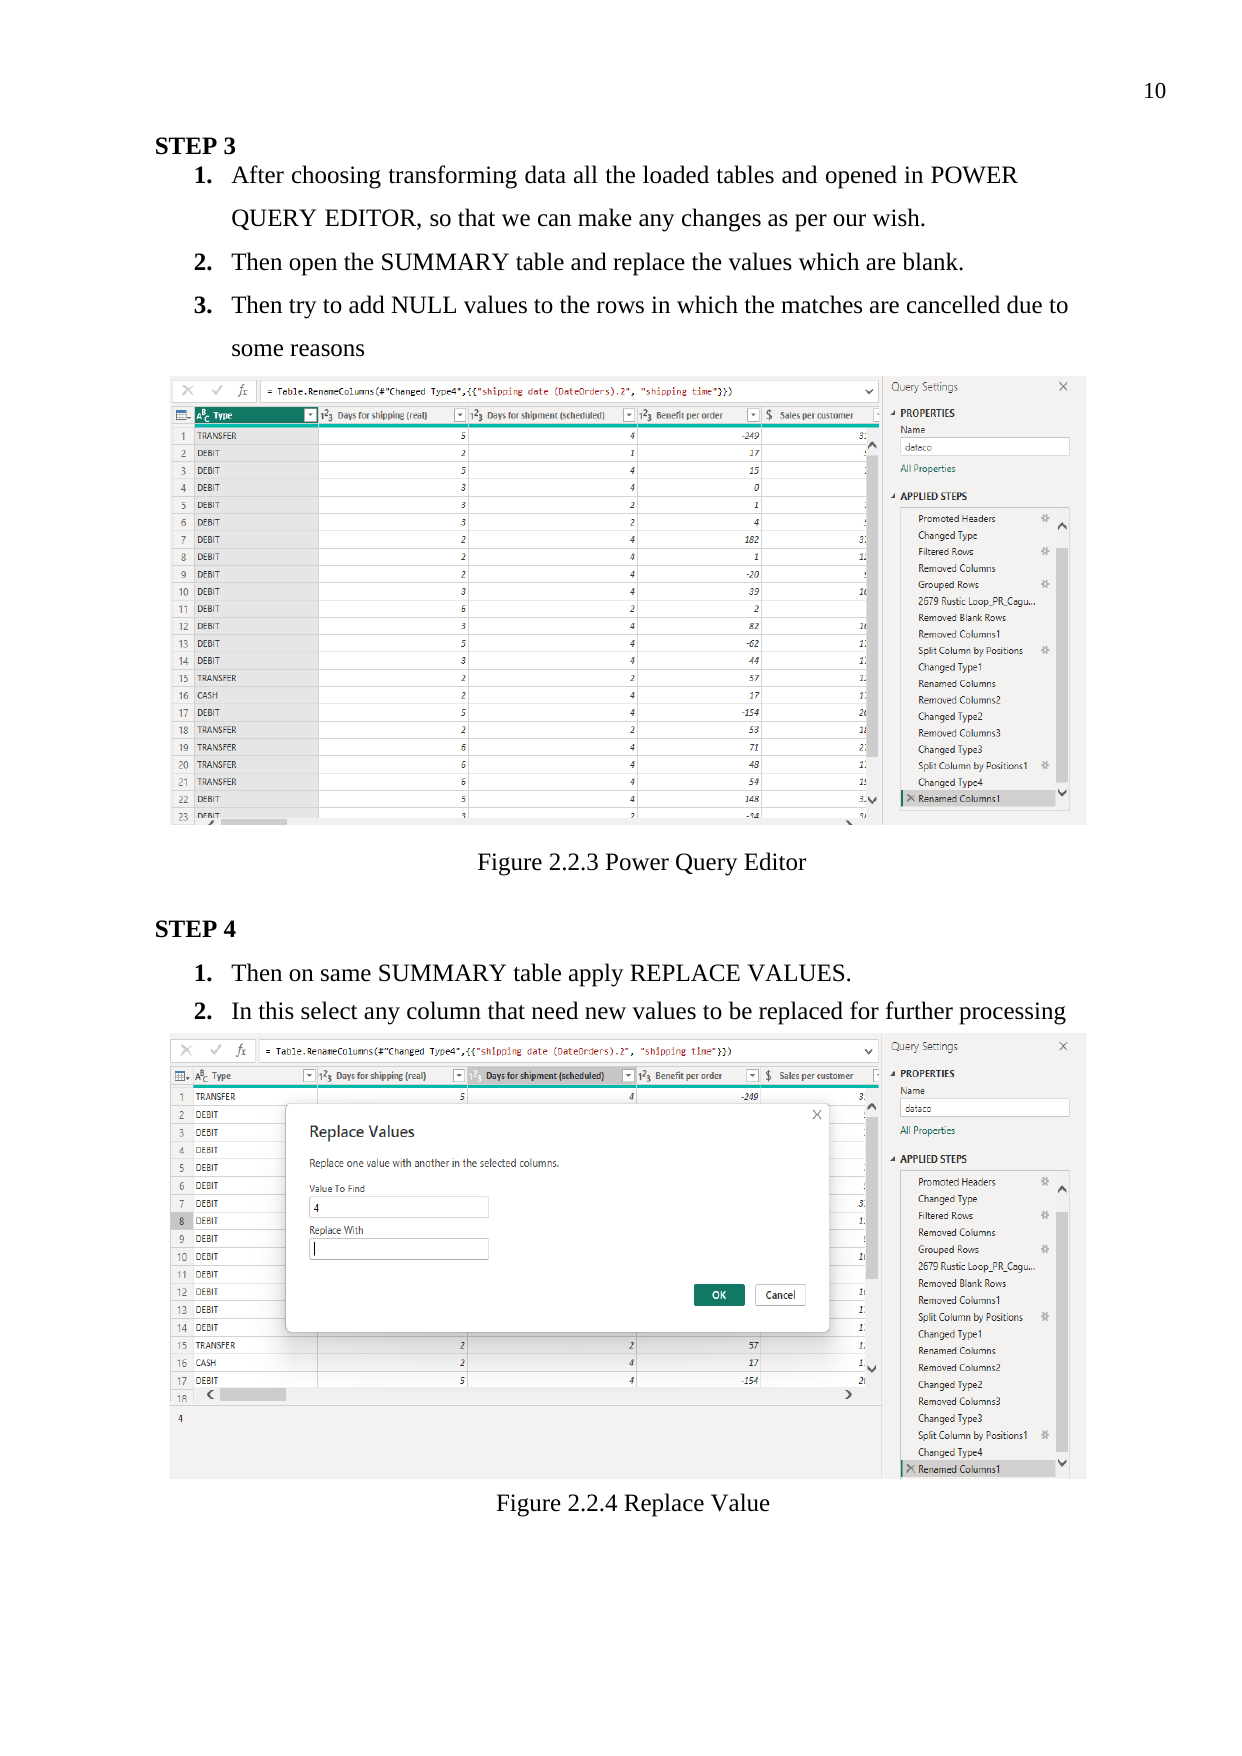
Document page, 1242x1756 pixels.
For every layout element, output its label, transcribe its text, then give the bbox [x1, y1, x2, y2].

list Then open the SUMMARY table and replace the values which are blank. [193, 247, 1098, 276]
list After choosing transforming data all the loaded tables and opened in POWER QUERY EDITOR, so that we can make any changes as per our wish. [193, 160, 1098, 232]
list Then try to add NULL values to the rows in which the matches are cancelled due to some reasons [193, 290, 1098, 362]
picture [169, 1033, 1087, 1479]
subtitle STEP 4 [154, 914, 1098, 943]
subtitle STEP 3 [154, 131, 1217, 160]
text Figure 2.2.3 Power Query Editor [64, 847, 1098, 876]
list Then on same SUMMARY table apply REPLACE VALUES. [193, 958, 1098, 986]
list In this select any column that need new values to be replaced for further processing [193, 996, 1098, 1024]
text Figure 2.2.4 Replace Value [64, 1488, 1098, 1517]
picture [169, 376, 1087, 825]
